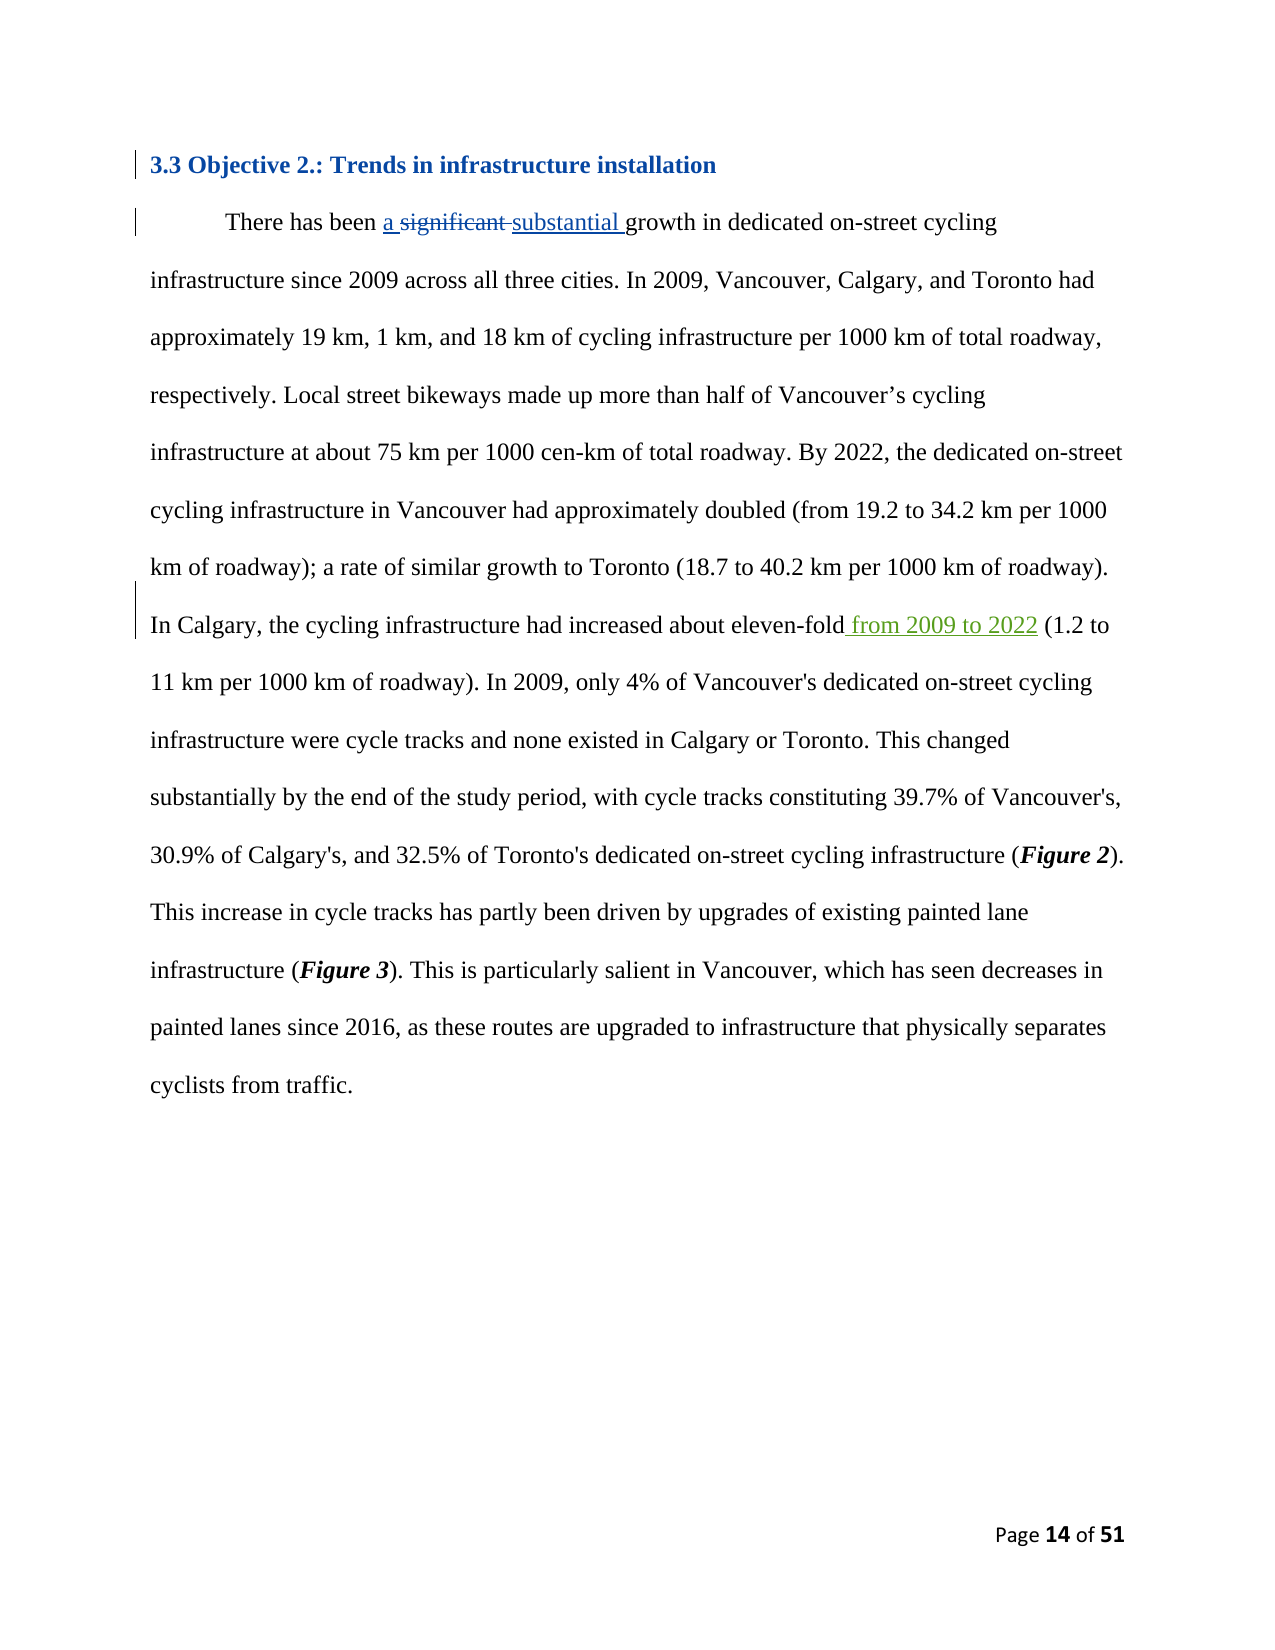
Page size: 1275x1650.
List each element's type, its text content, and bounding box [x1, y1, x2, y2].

text 3.3 Objective 2.: Trends in infrastructure installation [150, 150, 1125, 179]
text There has been growth in dedicated on-street cycling infrastructure since 2009 across all three cities. In 2009, Vancouver, Calgary, and Toronto had approximately 19 km, 1 km, and 18 km of cycling infrastructure per 1000 km of total roadway, respectively. Local street bikeways made up more than half of Vancouver’s cycling infrastructure at about 75 km per 1000 cen-km of total roadway. By 2022, the dedicated on-street cycling infrastructure in Vancouver had approximately doubled (from 19.2 to 34.2 km per 1000 km of roadway); a rate of similar growth to Toronto (18.7 to 40.2 km per 1000 km of roadway). In Calgary, the cycling infrastructure had increased about eleven-fold (1.2 to 11 km per 1000 km of roadway). In 2009, only 4% of Vancouver's dedicated on-street cycling infrastructure were cycle tracks and none existed in Calgary or Toronto. This changed substantially by the end of the study period, with cycle tracks constituting 39.7% of Vancouver's, 30.9% of Calgary's, and 32.5% of Toronto's dedicated on-street cycling infrastructure (Figure 2). This increase in cycle tracks has partly been driven by upgrades of existing painted lane infrastructure (Figure 3). This is particularly salient in Vancouver, which has seen decreases in painted lanes since 2016, as these routes are upgraded to infrastructure that physically separates cyclists from traffic. [150, 207, 1125, 1099]
